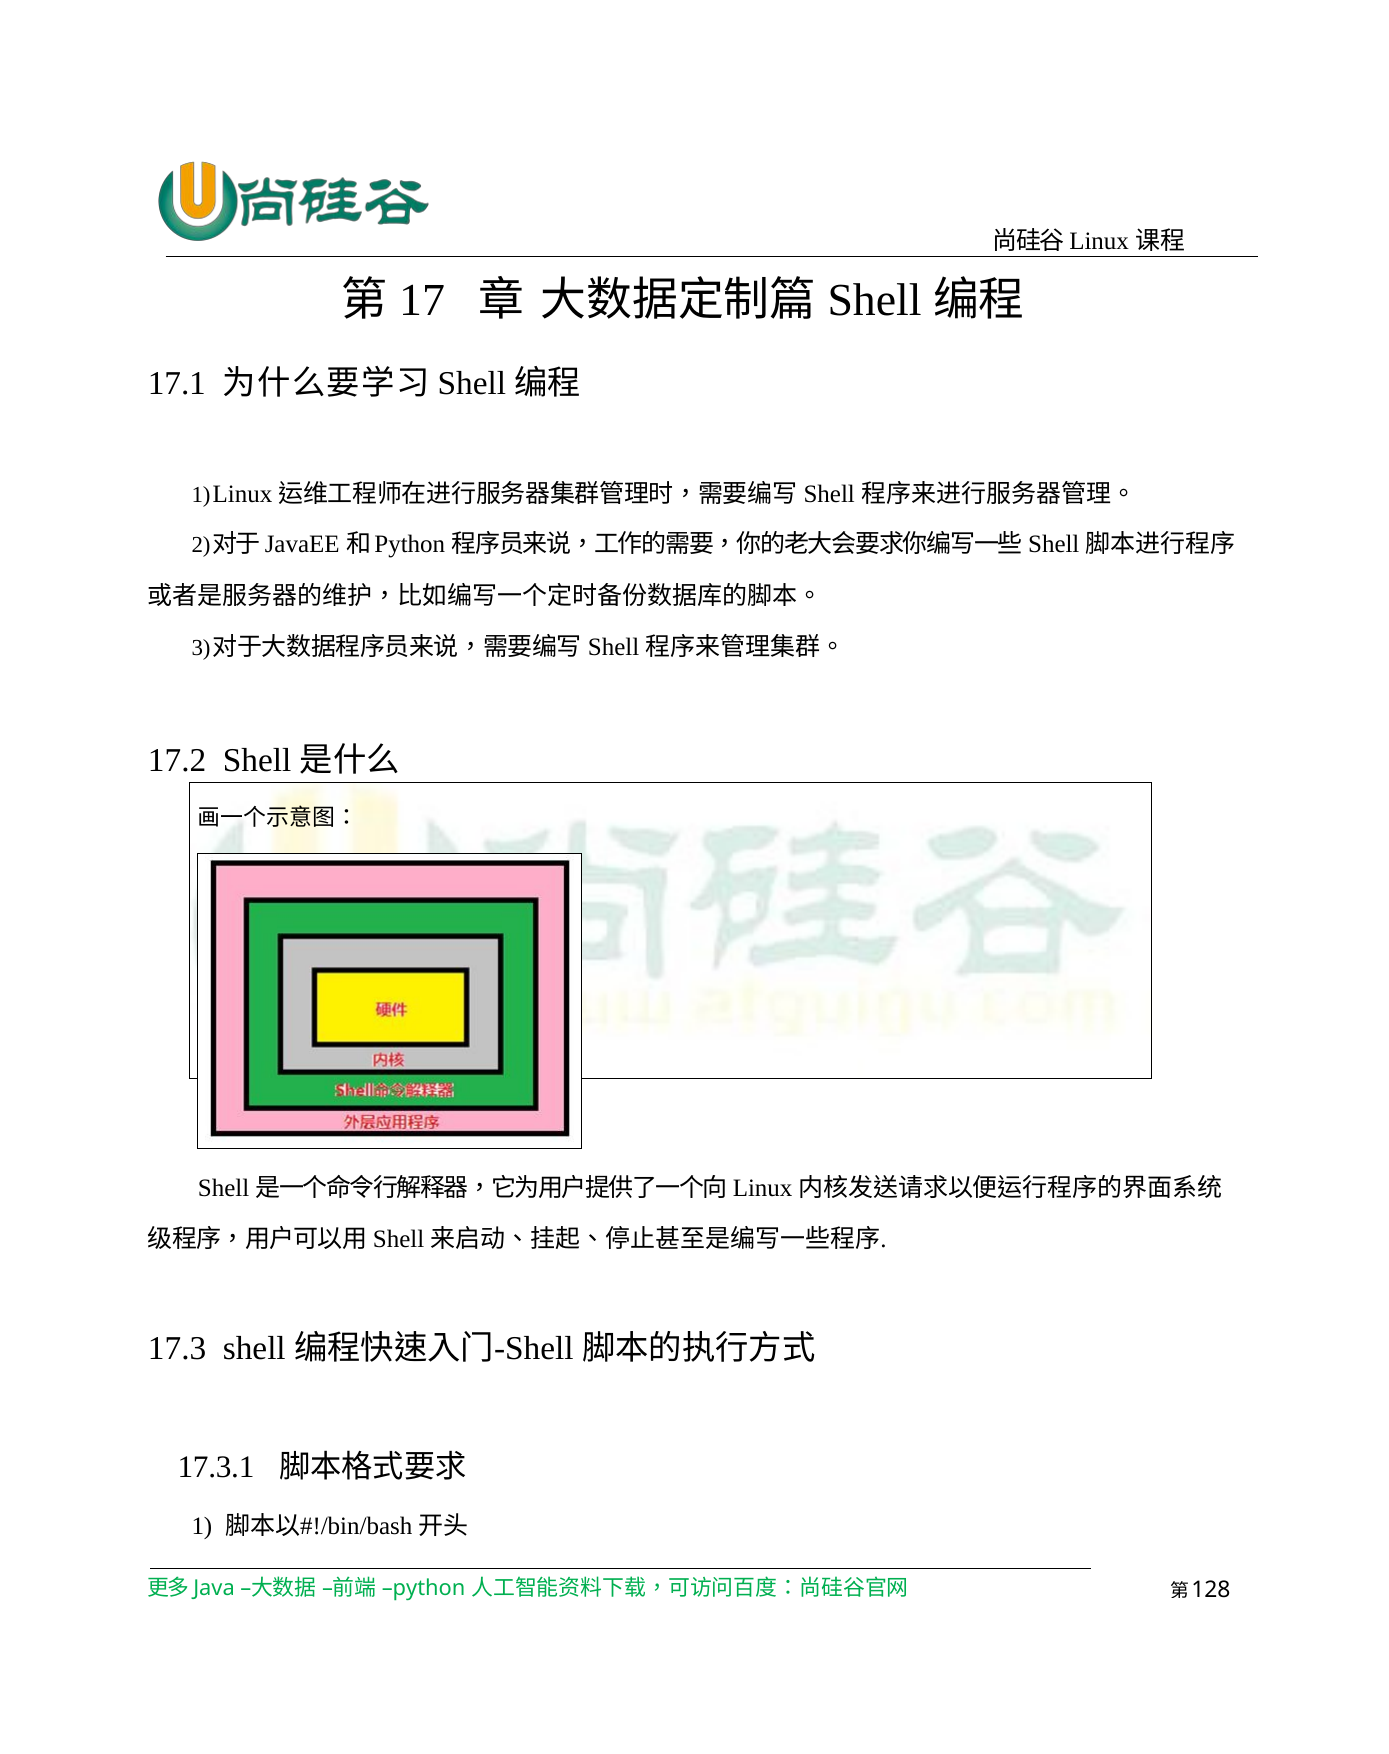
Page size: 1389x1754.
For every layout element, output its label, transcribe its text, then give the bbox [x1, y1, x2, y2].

picture [147, 153, 436, 249]
picture [198, 854, 581, 1148]
list 对于大数据程序员来说，需要编写 Shell 程序来管理集群。 [191, 629, 1338, 663]
picture [190, 783, 1151, 1078]
subtitle 脚本格式要求 [177, 1444, 1338, 1487]
subtitle shell 编程快速入门-Shell 脚本的执行方式 [148, 1324, 1338, 1369]
subtitle Shell 是什么 [148, 736, 1338, 781]
subtitle 为什么要学习Shell 编程 [148, 359, 1338, 404]
list 脚本以#!/bin/bash 开头 [191, 1508, 1338, 1542]
list Linux 运维工程师在进行服务器集群管理时，需要编写 Shell 程序来进行服务器管理。 [191, 475, 1338, 509]
text Shell 是一个命令行解释器，它为用户提供了一个向 Linux 内核发送请求以便运行程序的界面系统级程序，用户可以用 Shell 来启动、挂起、停止甚至是编写一些程序. [148, 1169, 1241, 1255]
subtitle 第 17 章 大数据定制篇 Shell 编程 [341, 266, 1338, 328]
list 对于 JavaEE 和 Python 程序员来说，工作的需要，你的老大会要求你编写一些 Shell 脚本进行程序或者是服务器的维护，比如编写一个定时备份数据库的脚本。 [148, 526, 1242, 612]
